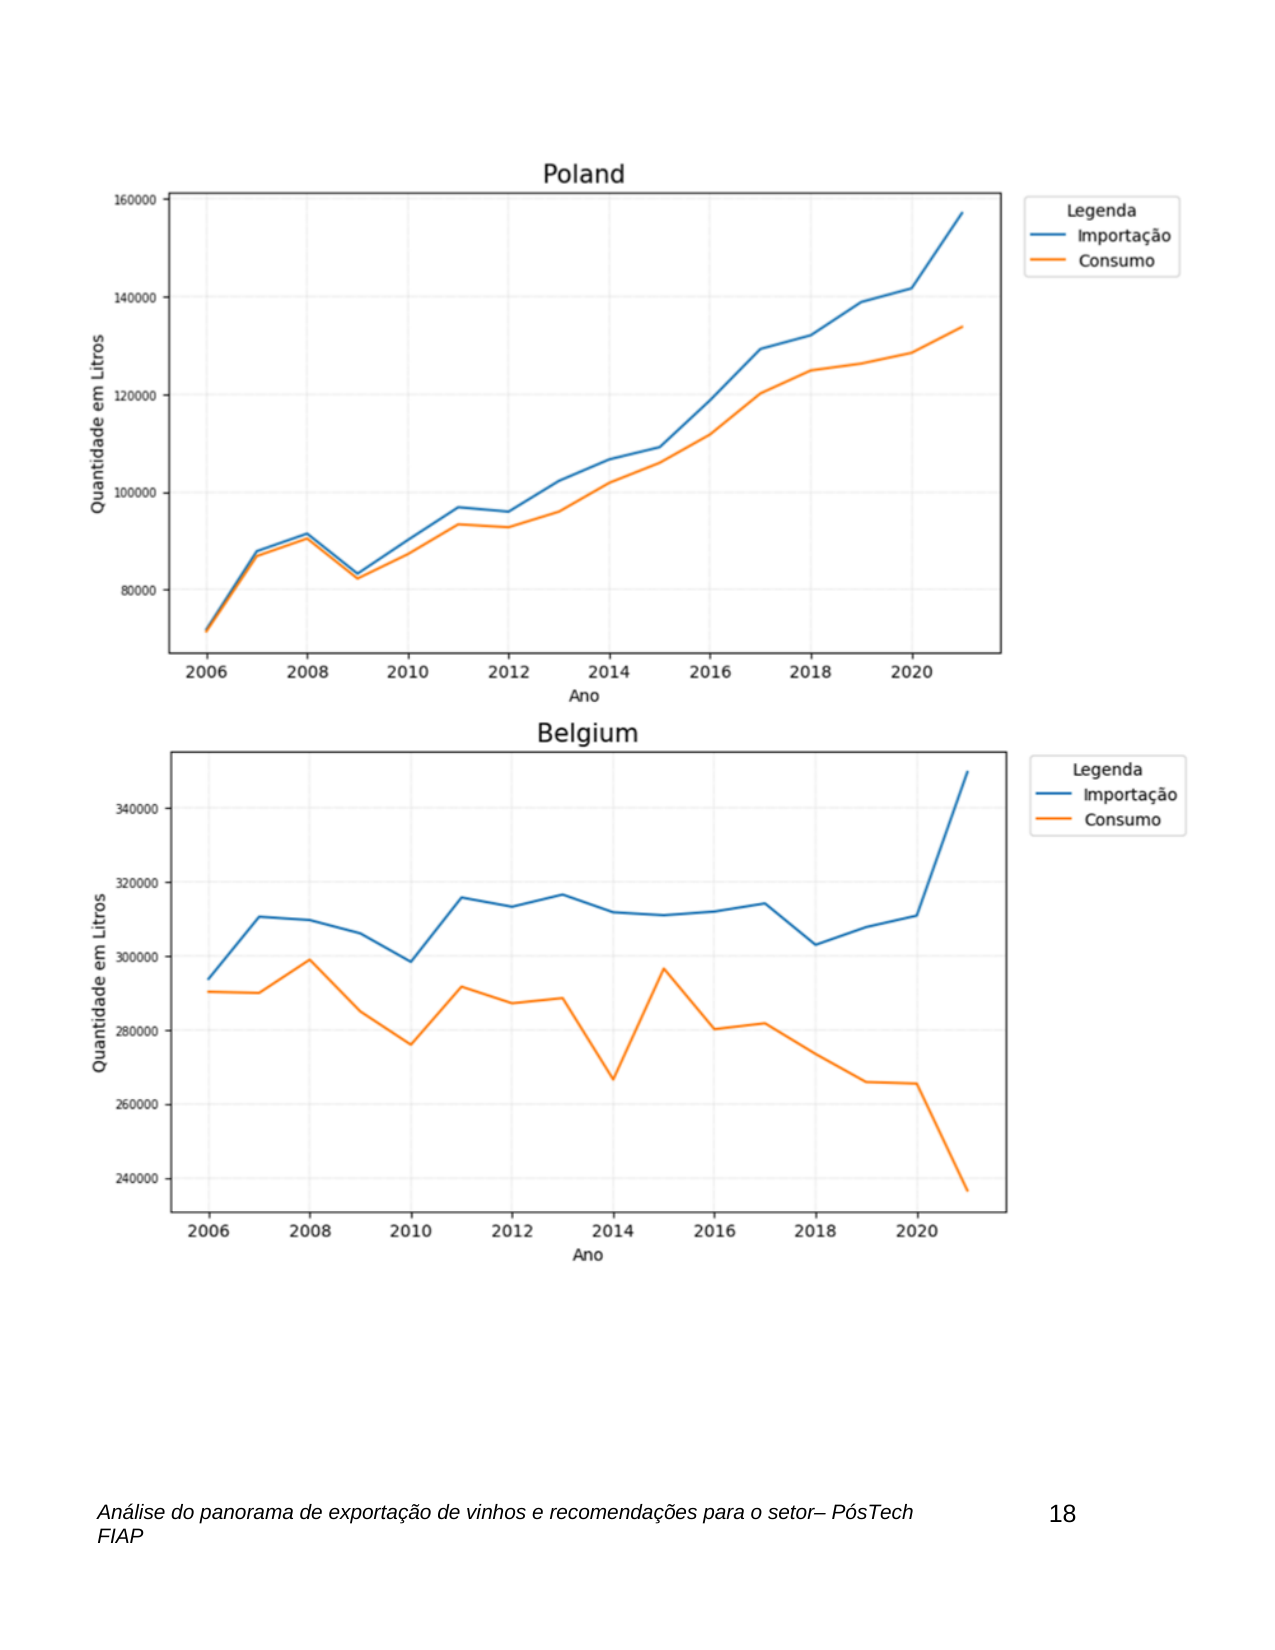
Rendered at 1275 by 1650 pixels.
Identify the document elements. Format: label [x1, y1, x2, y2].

picture [75, 152, 1200, 1280]
